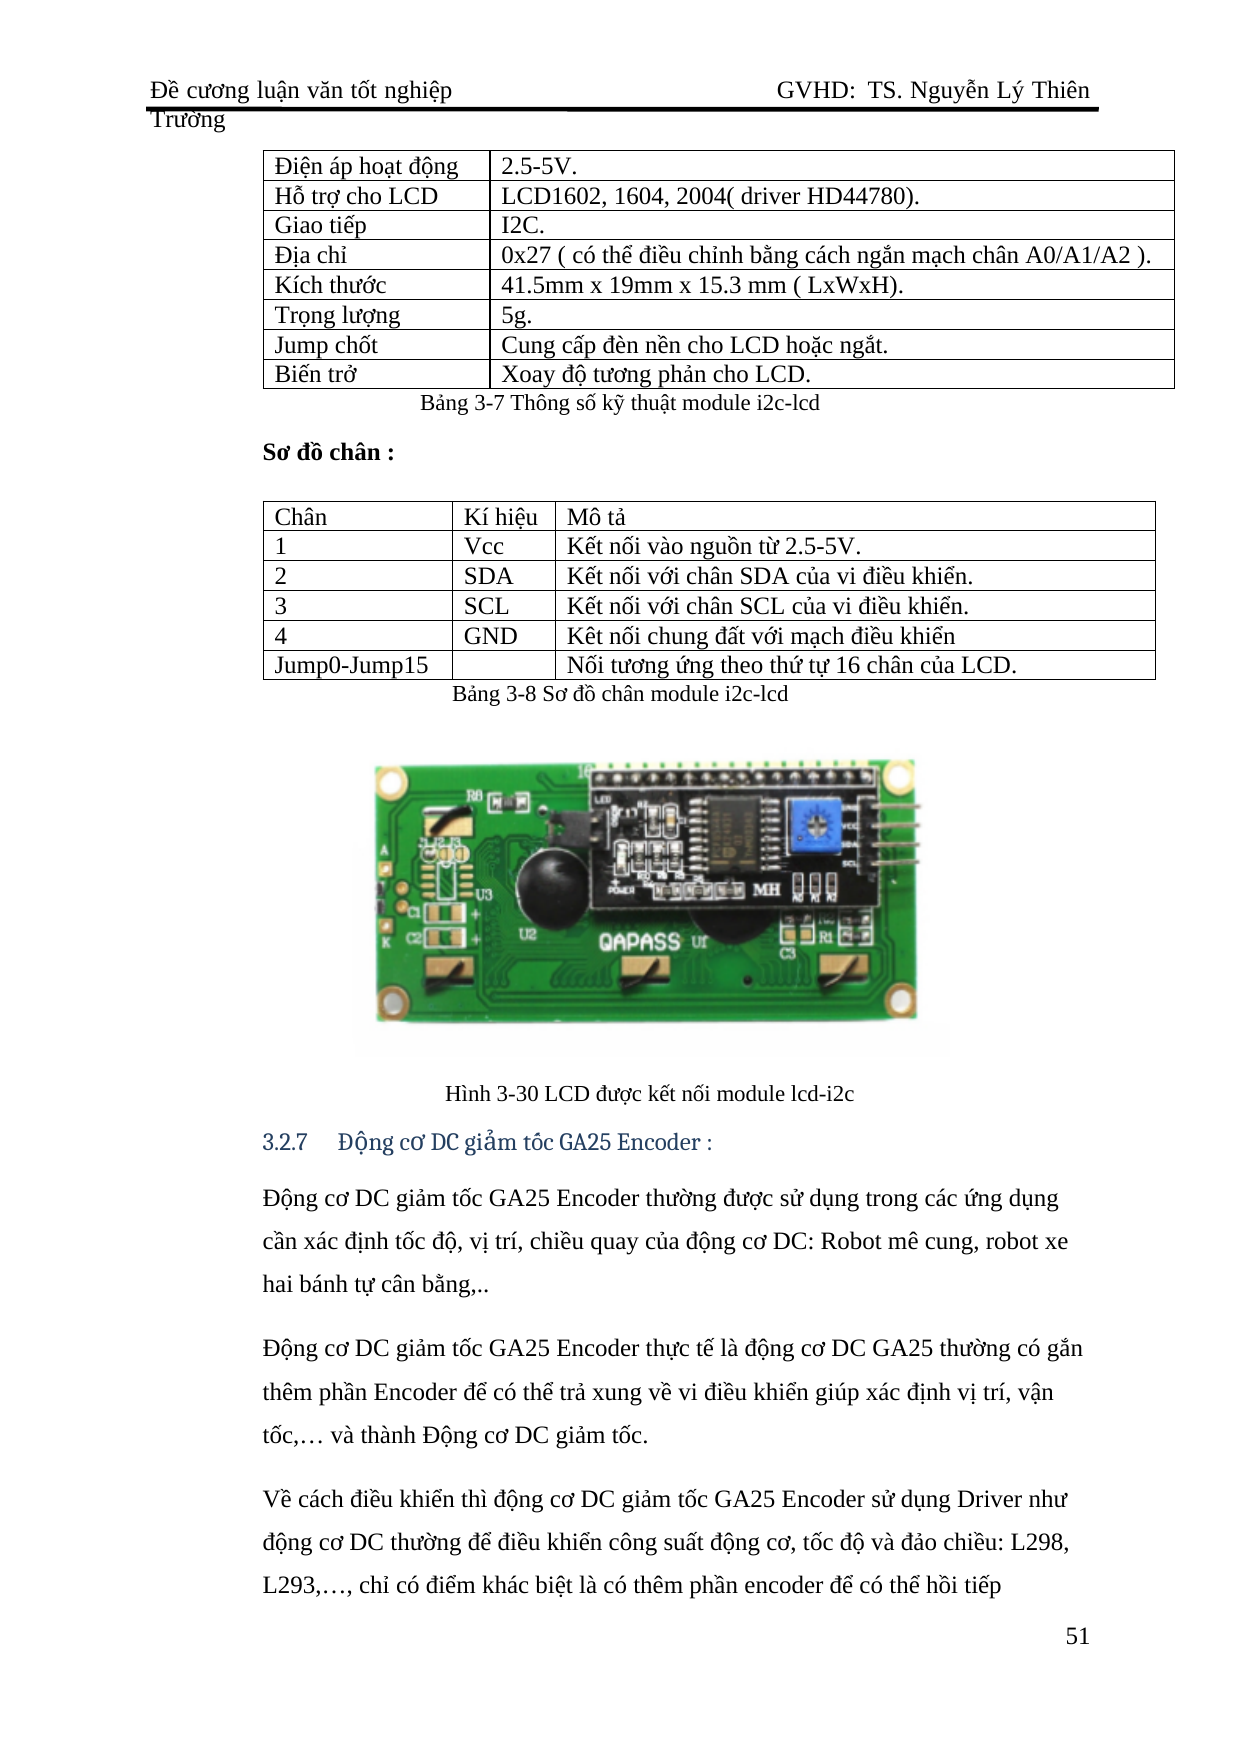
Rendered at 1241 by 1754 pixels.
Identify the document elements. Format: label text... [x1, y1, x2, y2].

table_header Chân [264, 502, 452, 530]
table_cell Kết nối vào nguồn từ 2.5-5V. [556, 531, 1155, 560]
table_header Điện áp hoạt động [264, 151, 489, 180]
table_cell Trọng lượng [264, 300, 489, 329]
table_cell [453, 651, 555, 679]
table_cell Giao tiếp [264, 211, 489, 239]
table_cell Kết nối với chân SCL của vi điều khiển. [556, 591, 1155, 620]
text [262, 1484, 1090, 1599]
table_cell 3 [264, 591, 452, 620]
table_cell GND [453, 621, 555, 649]
table_cell SCL [453, 591, 555, 620]
table_cell Kêt nối chung đất với mạch điều khiển [556, 621, 1155, 649]
table_cell Jump0-Jump15 [264, 651, 452, 679]
table_header 2.5-5V. [491, 151, 1174, 180]
text Động cơ DC giảm tốc GA25 Encoder thường được sử dụng trong các ứng dụng cần xác định tốc độ, vị trí, chiều quay của động cơ DC: Robot mê cung, robot xe hai bánh tự cân bằng,.. [262, 1183, 1090, 1298]
table_cell SDA [453, 561, 555, 590]
table_cell 4 [264, 621, 452, 649]
table_cell Cung cấp đèn nền cho LCD hoặc ngắt. [491, 330, 1174, 358]
table_cell Biến trở [264, 360, 489, 388]
table_cell Jump chốt [264, 330, 489, 358]
table_cell Nối tương ứng theo thứ tự 16 chân của LCD. [556, 651, 1155, 679]
table_header Kí hiệu [453, 502, 555, 530]
table_cell Xoay độ tương phản cho LCD. [491, 360, 1174, 388]
table_cell LCD1602, 1604, 2004( driver HD44780). [491, 181, 1174, 209]
table_cell 5g. [491, 300, 1174, 329]
table_cell Kết nối với chân SDA của vi điều khiển. [556, 561, 1155, 590]
text Sơ đồ chân : [262, 437, 1090, 465]
table_cell 0x27 ( có thể điều chỉnh bằng cách ngắn mạch chân A0/A1/A2 ). [491, 240, 1174, 269]
table_cell Kích thước [264, 270, 489, 299]
table_cell Địa chỉ [264, 240, 489, 269]
table_header Mô tả [556, 502, 1155, 530]
table_cell 2 [264, 561, 452, 590]
table_cell Vcc [453, 531, 555, 560]
table_cell 1 [264, 531, 452, 560]
picture [352, 743, 951, 1057]
table_cell 41.5mm x 19mm x 15.3 mm ( LxWxH). [491, 270, 1174, 299]
table_cell Hỗ trợ cho LCD [264, 181, 489, 209]
text Động cơ DC giảm tốc GA25 Encoder thực tế là động cơ DC GA25 thường có gắn thêm phần Encoder để có thể trả xung về vi điều khiển giúp xác định vị trí, vận tốc,… và thành Động cơ DC giảm tốc. [262, 1333, 1090, 1448]
table_cell I2C. [491, 211, 1174, 239]
